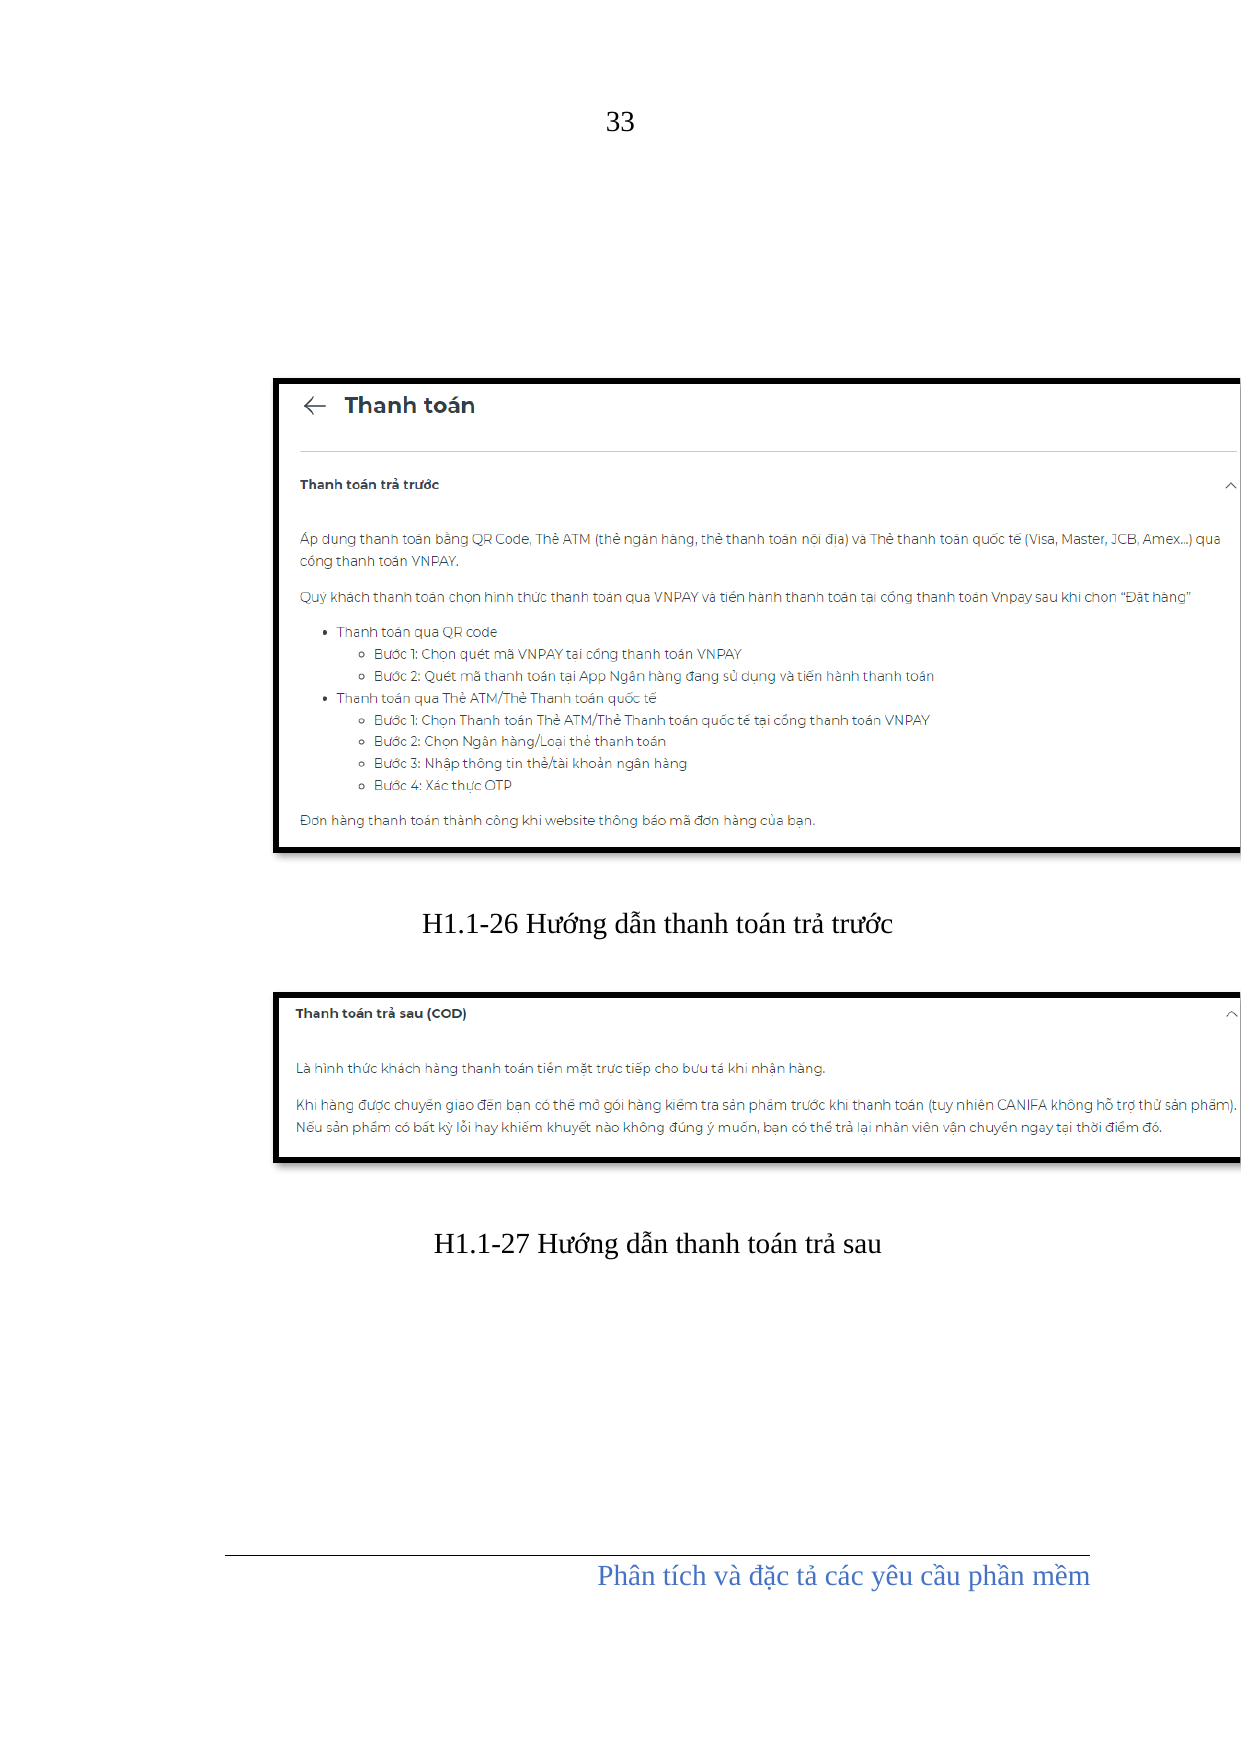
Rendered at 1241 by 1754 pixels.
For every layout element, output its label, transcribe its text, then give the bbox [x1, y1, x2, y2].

text H1.1-27 Hướng dẫn thanh toán trả sau [225, 1226, 1090, 1259]
text H1.1-26 Hướng dẫn thanh toán trả trước [225, 906, 1090, 940]
picture [279, 998, 1241, 1157]
picture [279, 384, 1241, 847]
